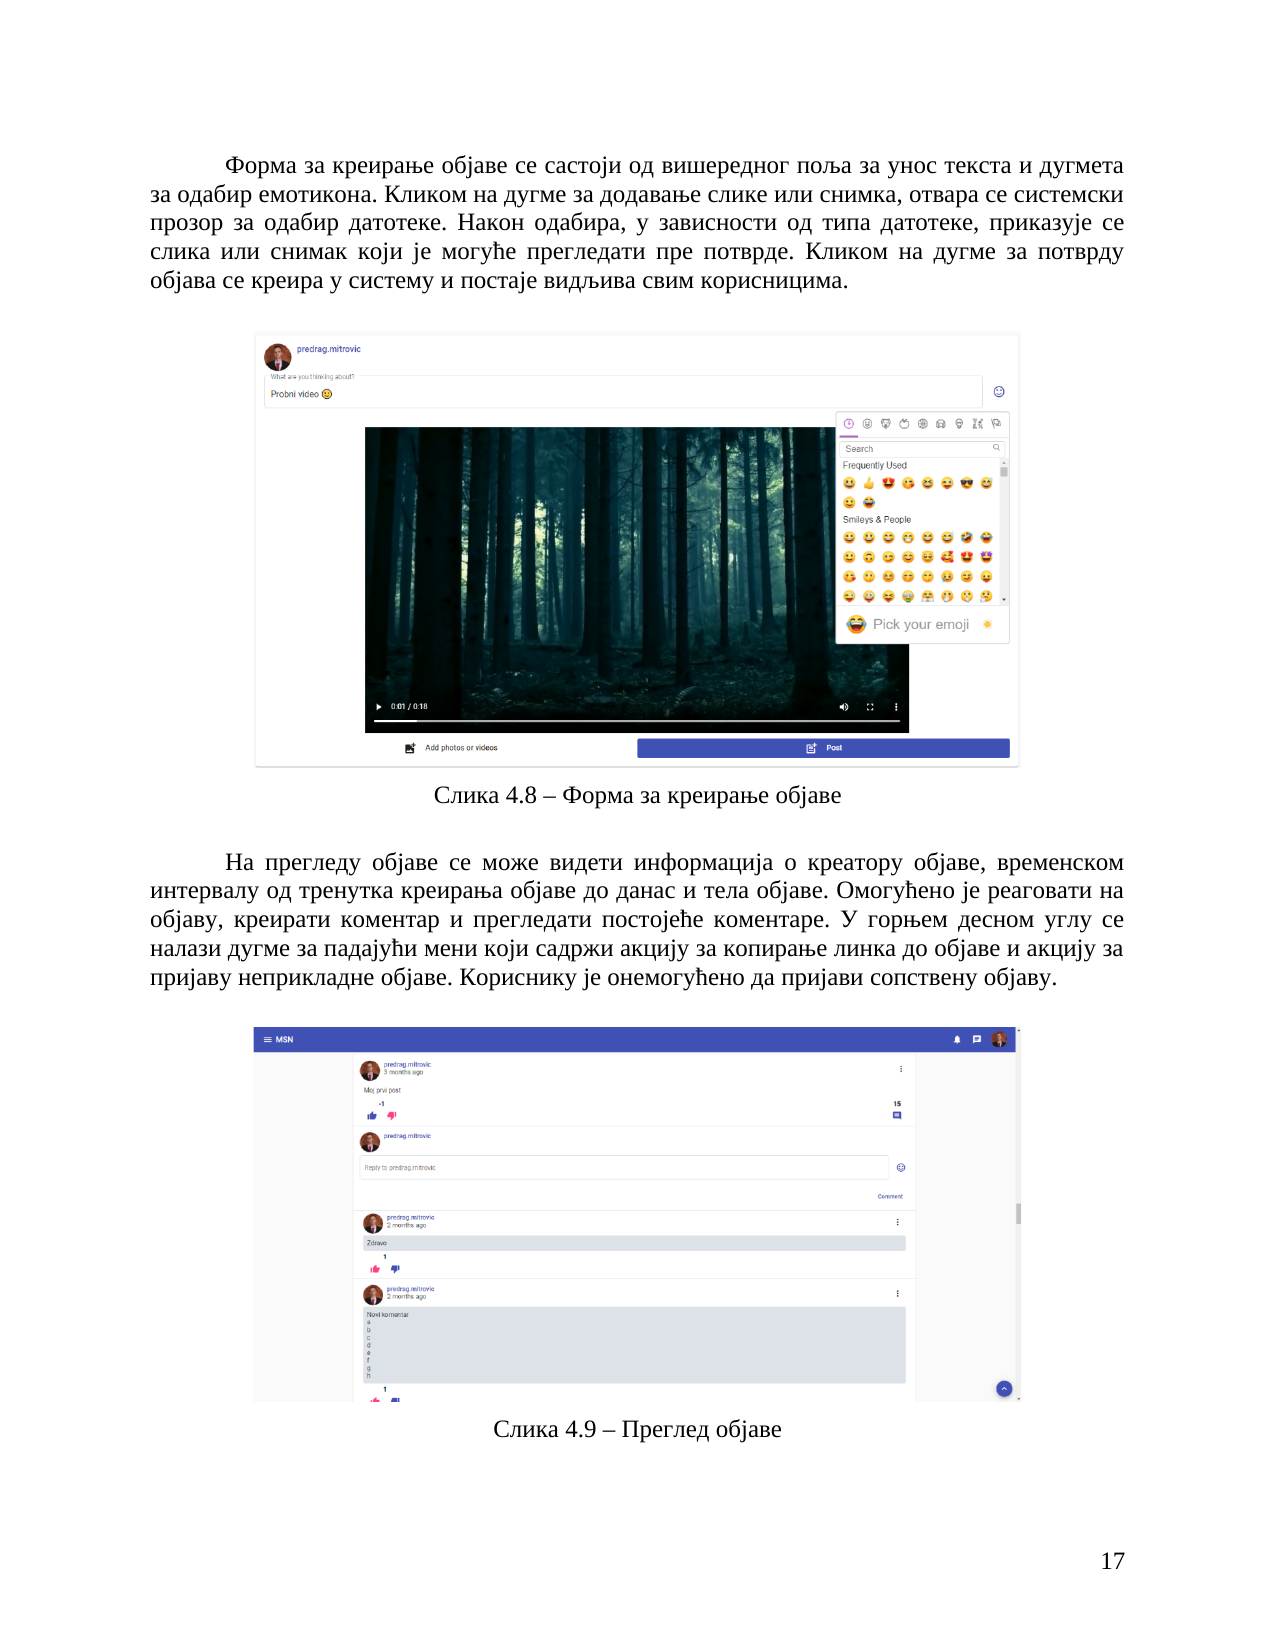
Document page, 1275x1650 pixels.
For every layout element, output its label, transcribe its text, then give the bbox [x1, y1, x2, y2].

picture [253, 1027, 1022, 1402]
picture [253, 331, 1022, 768]
text Слика 4.8 – Форма за креирање објаве [75, 780, 1125, 809]
text Слика 4.9 – Преглед објаве [75, 1414, 1125, 1442]
text На прегледу објаве се може видети информација о креатору објаве, временском интервалу од тренутка креирања објаве до данас и тела објаве. Омогућено је реаговати на објаву, креирати коментар и прегледати постојеће коментаре. У горњем десном углу се налази дугме за падајући мени који садржи акцију за копирање линка до објаве и акцију за пријаву неприкладне објаве. Кориснику је онемогућено да пријави сопствену објаву. [150, 847, 1125, 990]
text Форма за креирање објаве се састоји од вишередног поља за унос текста и дугмета за одабир емотикона. Кликом на дугме за додавање слике или снимка, отвара се системски прозор за одабир датотеке. Након одабира, у зависности од типа датотеке, приказује се слика или снимак који је могуће прегледати пре потврде. Кликом на дугме за потврду објава се креира у систему и постаје видљива свим корисницима. [150, 150, 1125, 294]
